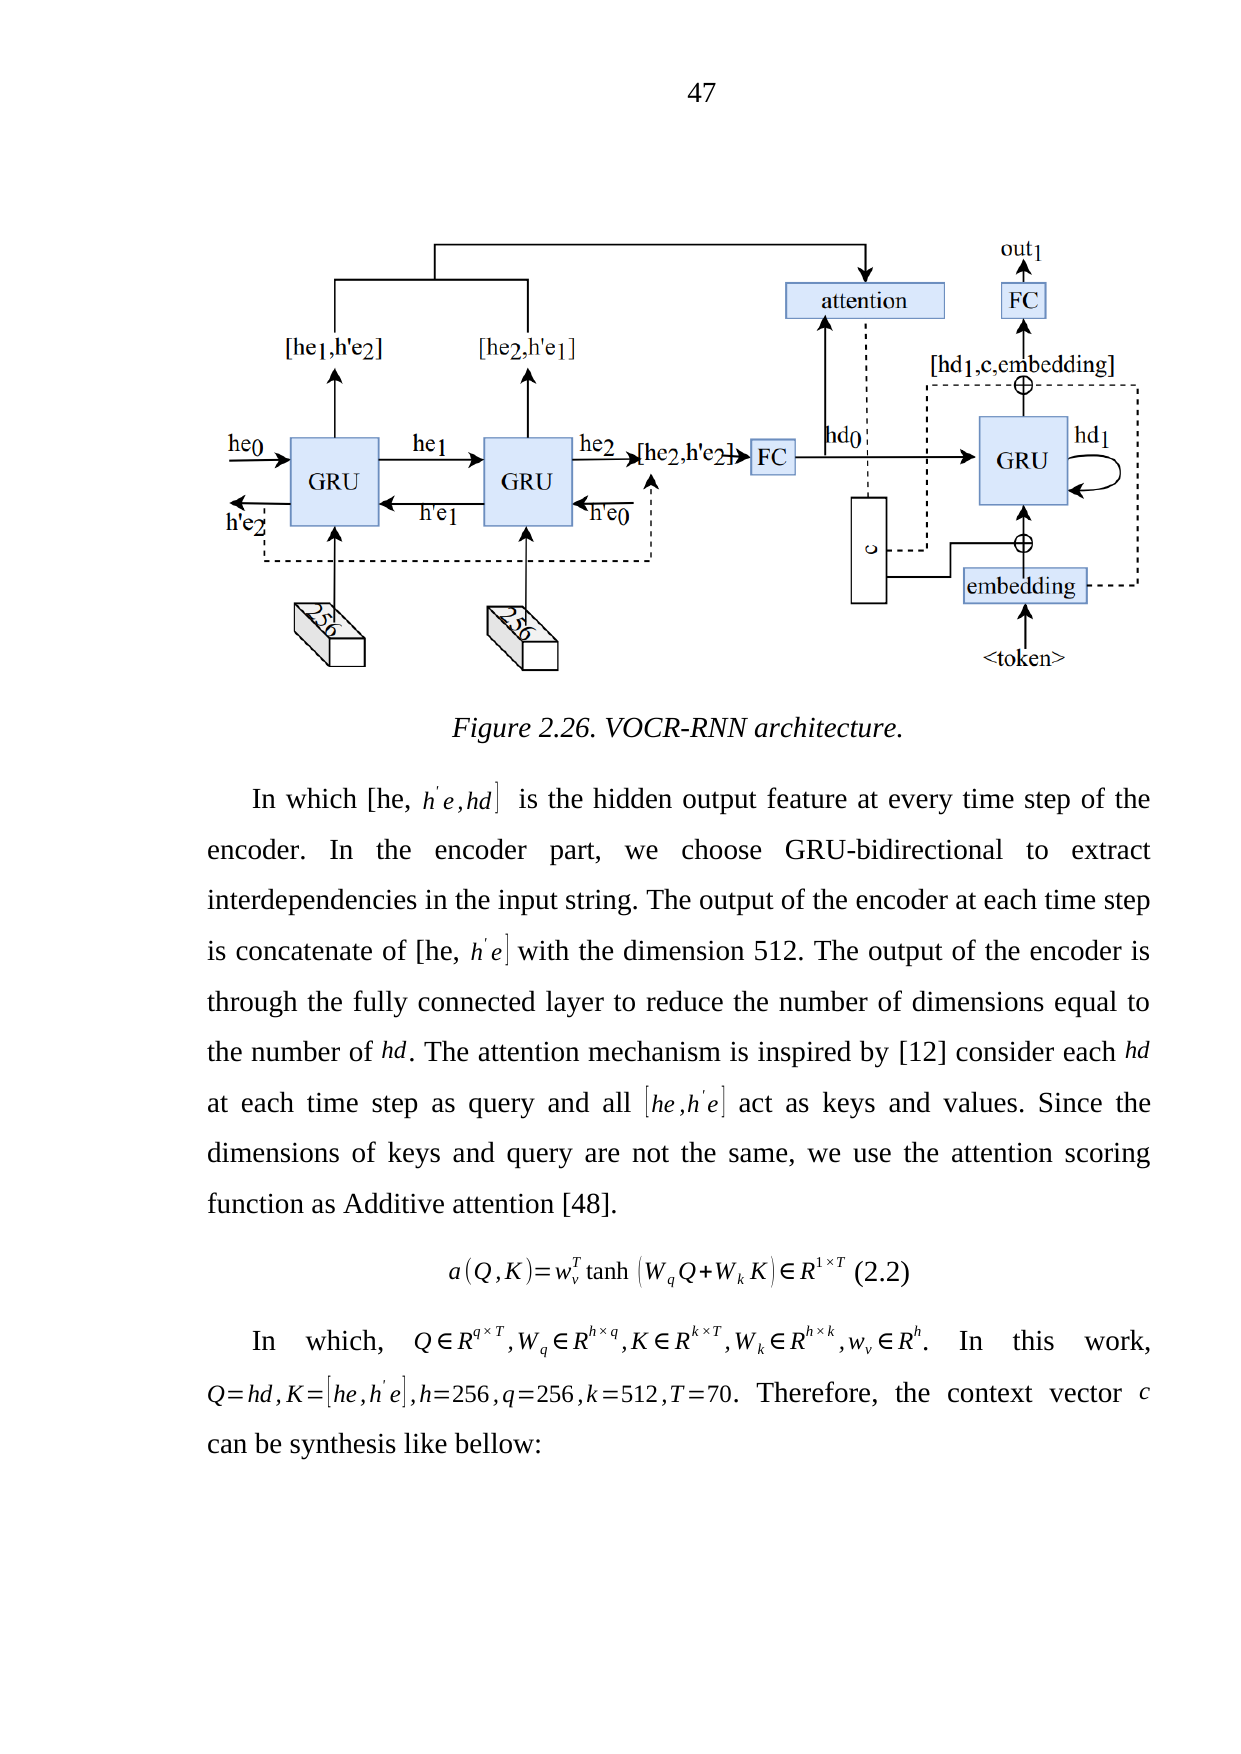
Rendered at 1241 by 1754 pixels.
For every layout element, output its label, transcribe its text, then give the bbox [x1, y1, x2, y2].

text Figure .. VOCR-RNN architecture. [207, 710, 1152, 743]
text (.) [207, 1253, 1152, 1289]
picture [212, 214, 1146, 677]
text In which, . In this work, . Therefore, the context vector can be synthesis like bellow: [207, 1323, 1152, 1459]
text In which [he, is the hidden output feature at every time step of the encoder. In the encoder part, we choose GRU-bidirectional to extract interdependencies in the input string. The output of the encoder at each time step is concatenate of [he, with the dimension 512. The output of the encoder is through the fully connected layer to reduce the number of dimensions equal to the number of . The attention mechanism is inspired by consider each at each time step as query and all act as keys and values. Since the dimensions of keys and query are not the same, we use the attention scoring function as Additive attention . [207, 781, 1152, 1219]
